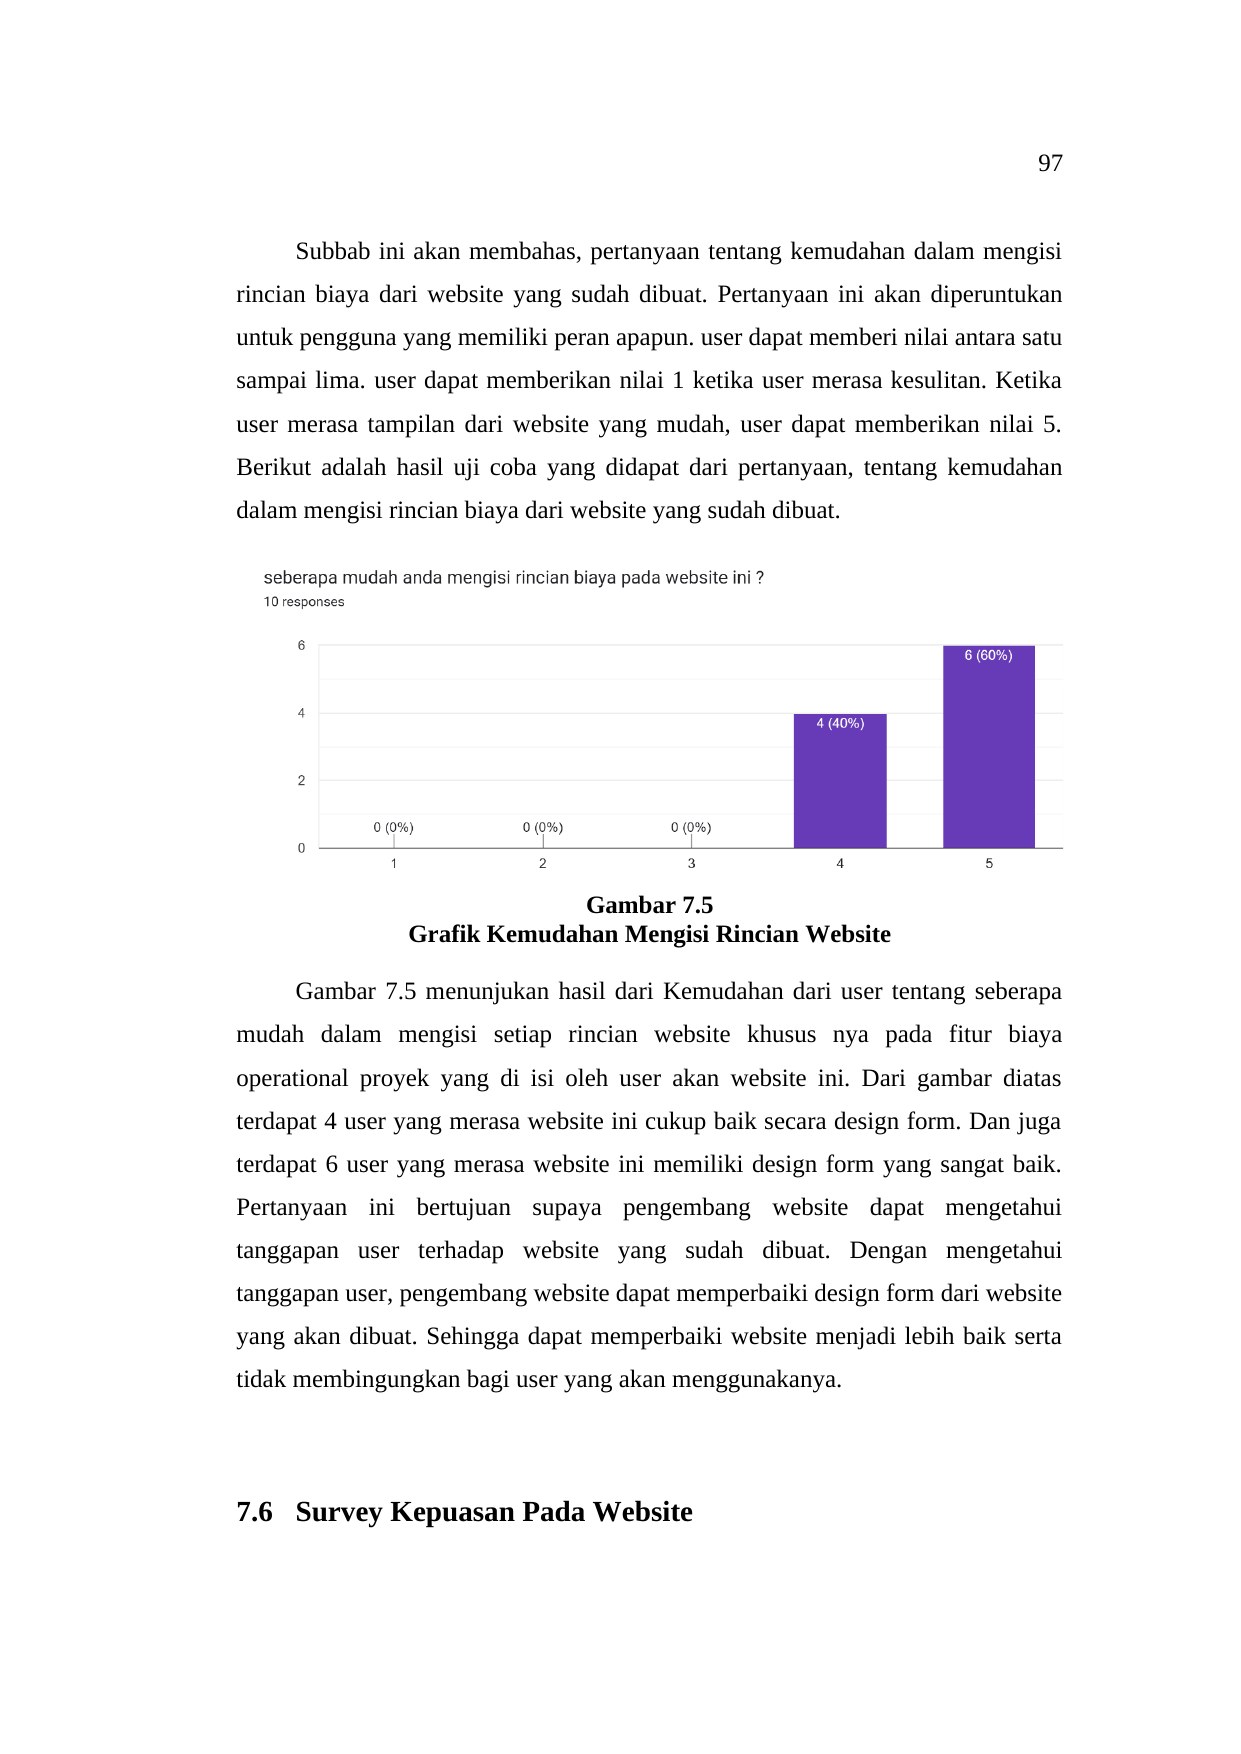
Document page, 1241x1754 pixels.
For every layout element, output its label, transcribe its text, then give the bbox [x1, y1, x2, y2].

text Gambar 7.5 Grafik Kemudahan Mengisi Rincian Website [236, 890, 1063, 948]
text Subbab ini akan membahas, pertanyaan tentang kemudahan dalam mengisi rincian biaya dari website yang sudah dibuat. Pertanyaan ini akan diperuntukan untuk pengguna yang memiliki peran apapun. user dapat memberi nilai antara satu sampai lima. user dapat memberikan nilai 1 ketika user merasa kesulitan. Ketika user merasa tampilan dari website yang mudah, user dapat memberikan nilai 5. Berikut adalah hasil uji coba yang didapat dari pertanyaan, tentang kemudahan dalam mengisi rincian biaya dari website yang sudah dibuat. [236, 236, 1063, 524]
text Gambar 7.5 menunjukan hasil dari Kemudahan dari user tentang seberapa mudah dalam mengisi setiap rincian website khusus nya pada fitur biaya operational proyek yang di isi oleh user akan website ini. Dari gambar diatas terdapat 4 user yang merasa website ini cukup baik secara design form. Dan juga terdapat 6 user yang merasa website ini memiliki design form yang sangat baik. Pertanyaan ini bertujuan supaya pengembang website dapat mengetahui tanggapan user terhadap website yang sudah dibuat. Dengan mengetahui tanggapan user, pengembang website dapat memperbaiki design form dari website yang akan dibuat. Sehingga dapat memperbaiki website menjadi lebih baik serta tidak membingungkan bagi user yang akan menggunakanya. [236, 976, 1063, 1393]
list Survey Kepuasan Pada Website [236, 1494, 1063, 1527]
picture [236, 538, 1064, 871]
